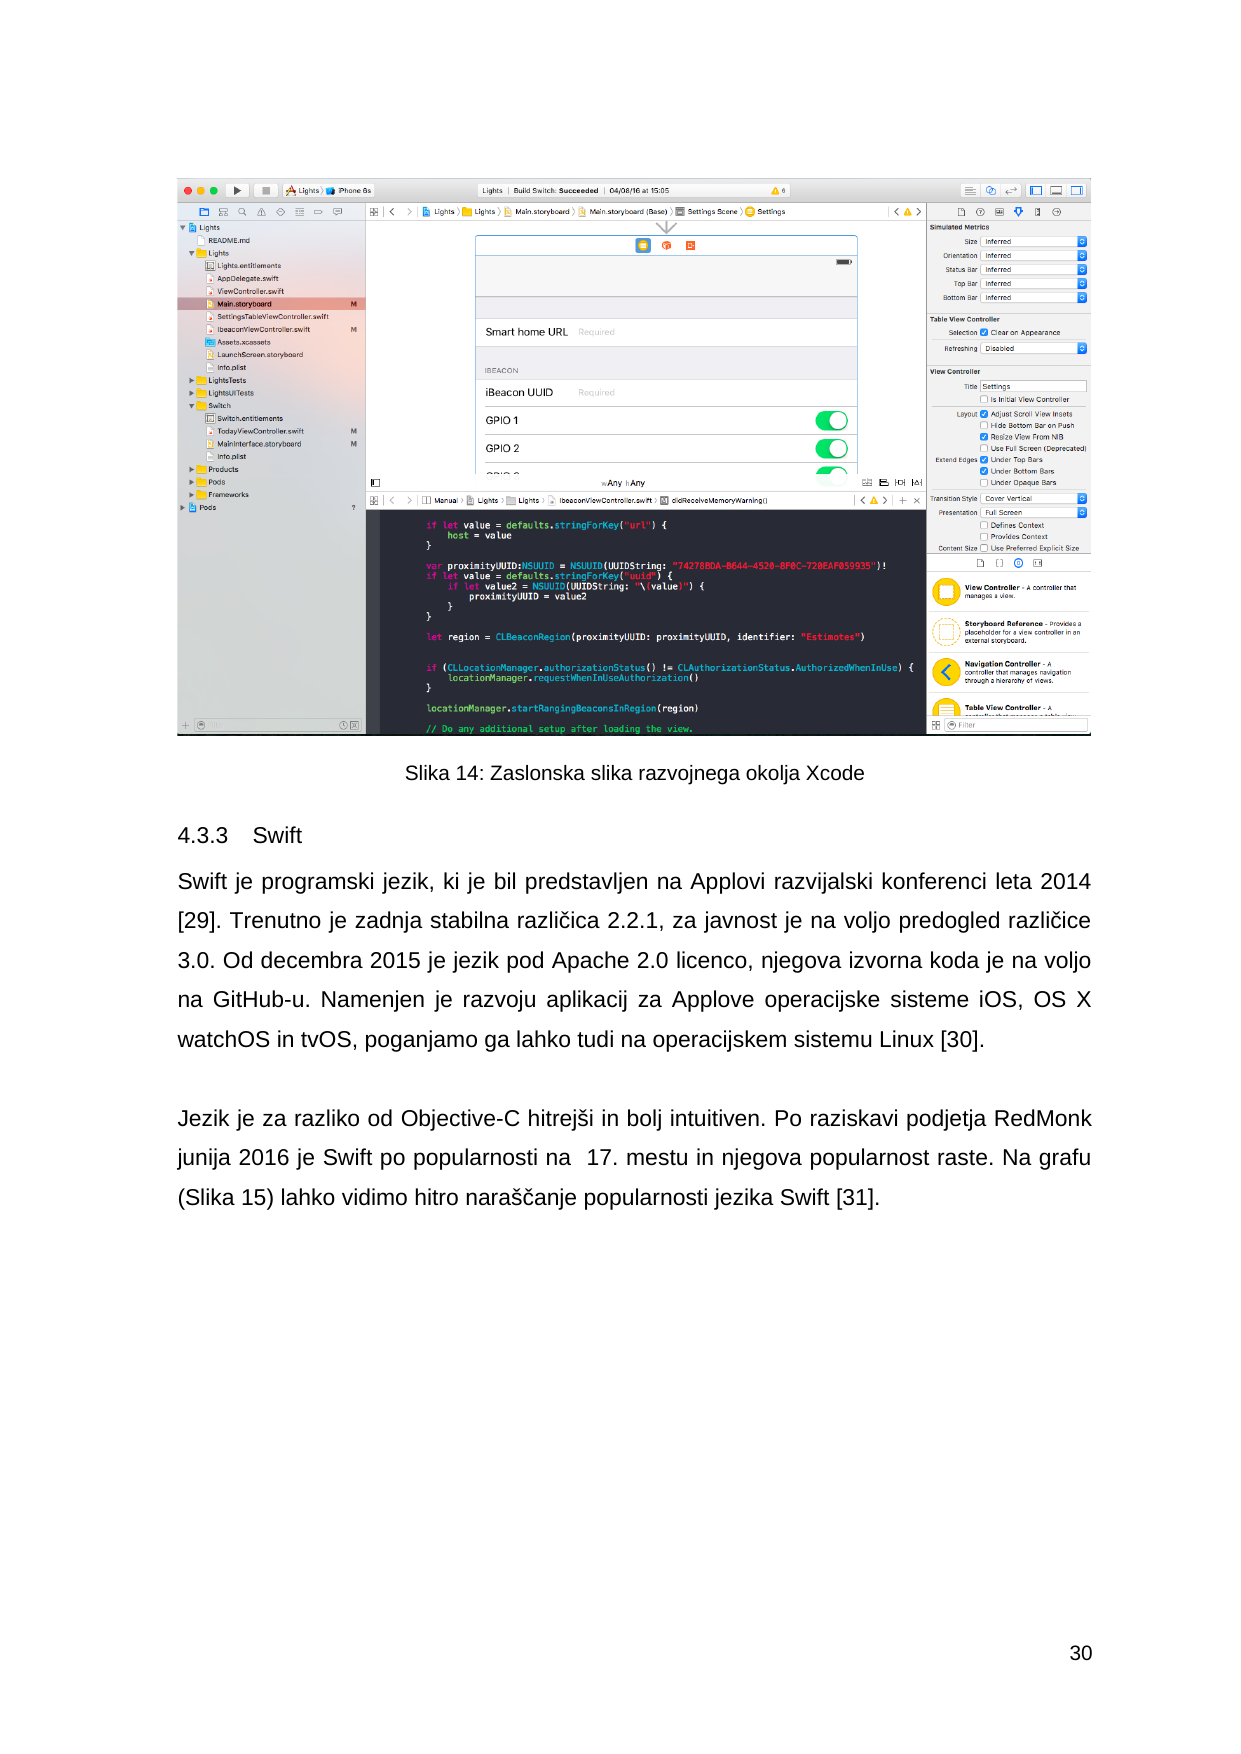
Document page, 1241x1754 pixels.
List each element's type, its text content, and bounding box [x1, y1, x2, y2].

text Swift je programski jezik, ki je bil predstavljen na Applovi razvijalski konferenci leta 2014 [29]. Trenutno je zadnja stabilna različica 2.2.1, za javnost je na voljo predogled različice 3.0. Od decembra 2015 je jezik pod Apache 2.0 licenco, njegova izvorna koda je na voljo na GitHub-u. Namenjen je razvoju aplikacij za Applove operacijske sisteme iOS, OS X watchOS in tvOS, poganjamo ga lahko tudi na operacijskem sistemu Linux [30]. [177, 868, 1092, 1052]
subtitle Swift [177, 822, 1092, 848]
text Slika 14: Zaslonska slika razvojnega okolja Xcode [177, 761, 1092, 785]
picture [177, 177, 1091, 736]
text Jezik je za razliko od Objective-C hitrejši in bolj intuitiven. Po raziskavi podjetja RedMonk junija 2016 je Swift po popularnosti na 17. mestu in njegova popularnost raste. Na grafu (Slika 15) lahko vidimo hitro naraščanje popularnosti jezika Swift [31]. [177, 1104, 1092, 1210]
